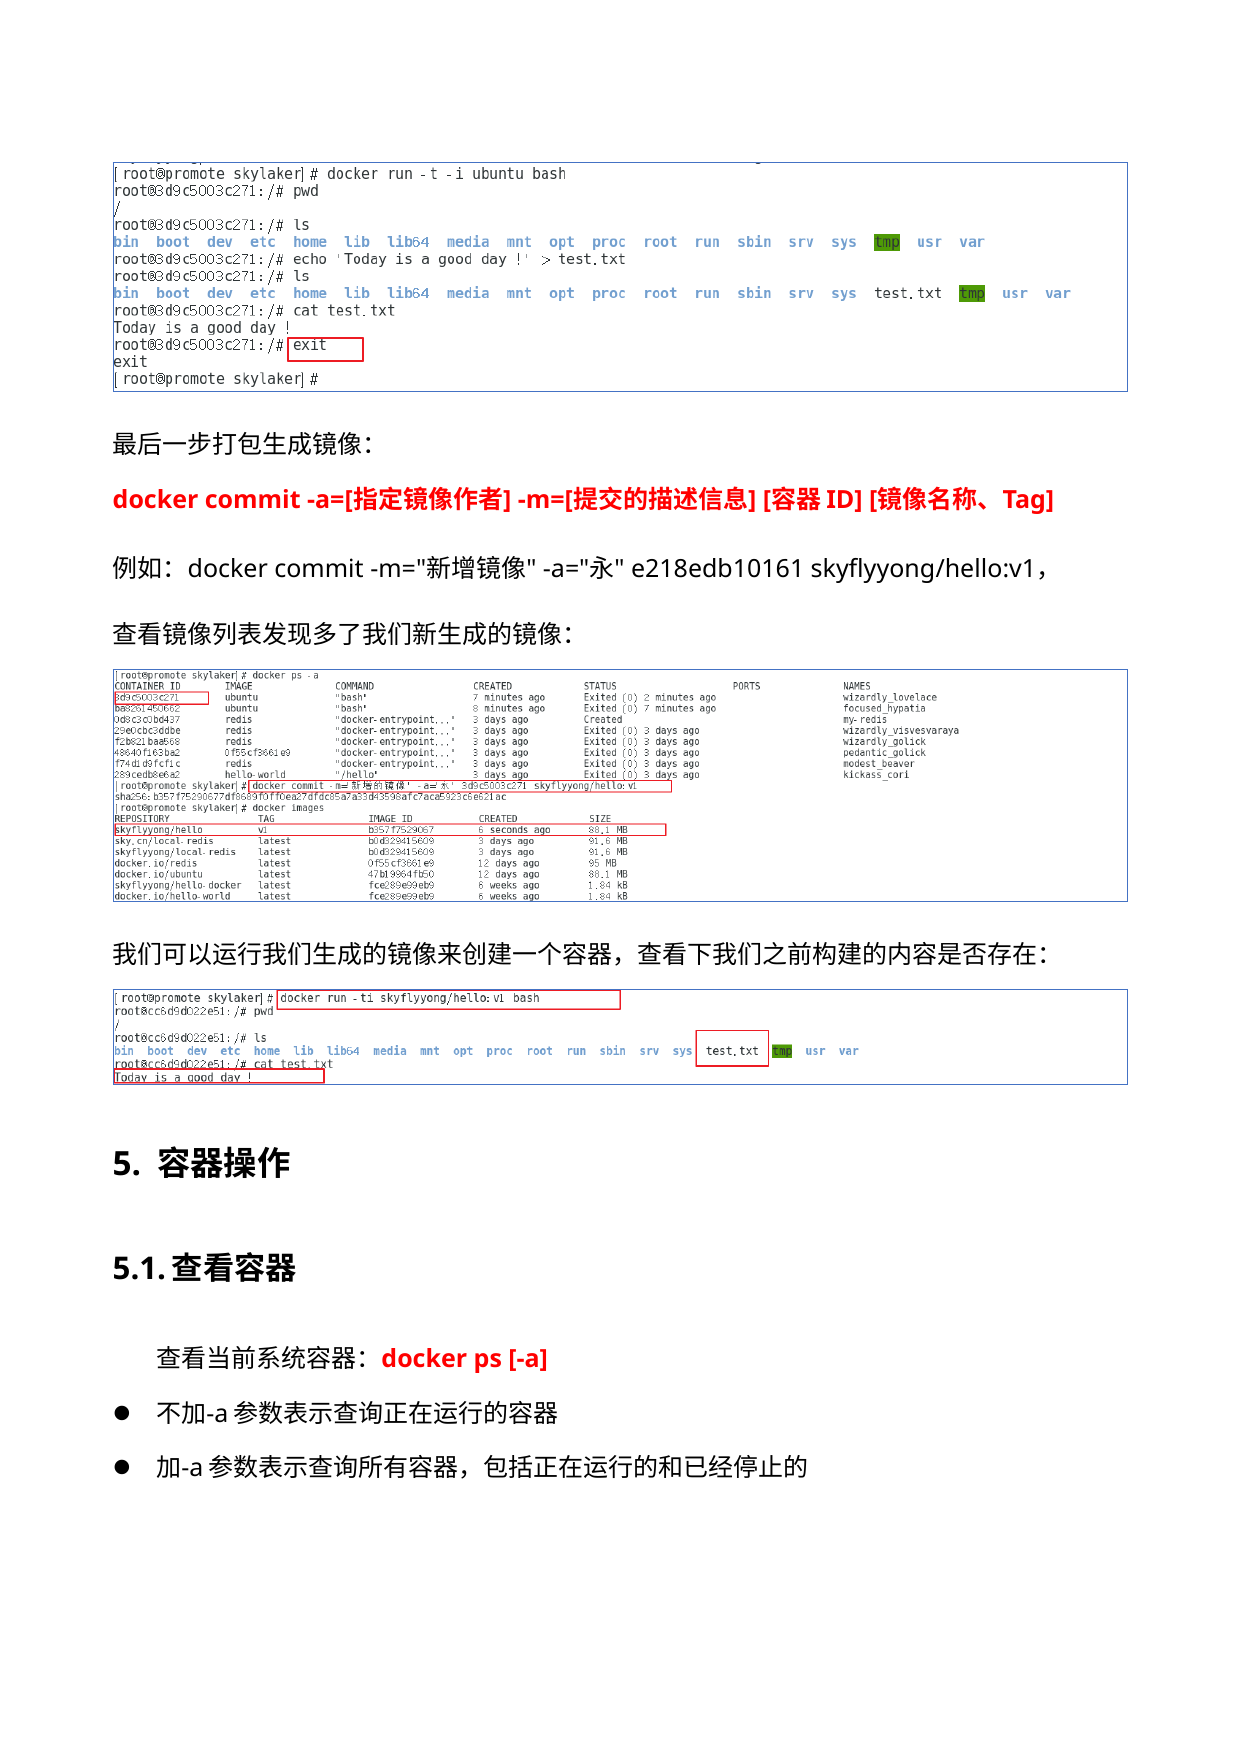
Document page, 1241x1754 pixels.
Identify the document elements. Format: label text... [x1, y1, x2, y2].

picture [114, 670, 1127, 901]
list 加-a参数表示查询所有容器，包括正在运行的和已经停止的 [112, 1447, 1128, 1484]
text 我们可以运行我们生成的镜像来创建一个容器，查看下我们之前构建的内容是否存在： [112, 934, 1128, 971]
subtitle 容器操作 [112, 1137, 1128, 1185]
picture [114, 990, 1127, 1084]
picture [114, 163, 1127, 391]
list 不加-a参数表示查询正在运行的容器 [112, 1393, 1128, 1429]
subtitle 查看容器 [112, 1243, 1128, 1289]
text 最后一步打包生成镜像： [112, 425, 1128, 461]
text 查看当前系统容器：docker ps [-a] [156, 1339, 1128, 1375]
text docker commit -a=[指定镜像作者] -m=[提交的描述信息] [容器ID] [镜像名称、Tag] [112, 479, 1128, 516]
text 查看镜像列表发现多了我们新生成的镜像： [112, 615, 1128, 651]
text 例如：docker commit -m="新增镜像" -a="永" e218edb10161 skyflyyong/hello:v1， [112, 534, 1128, 599]
